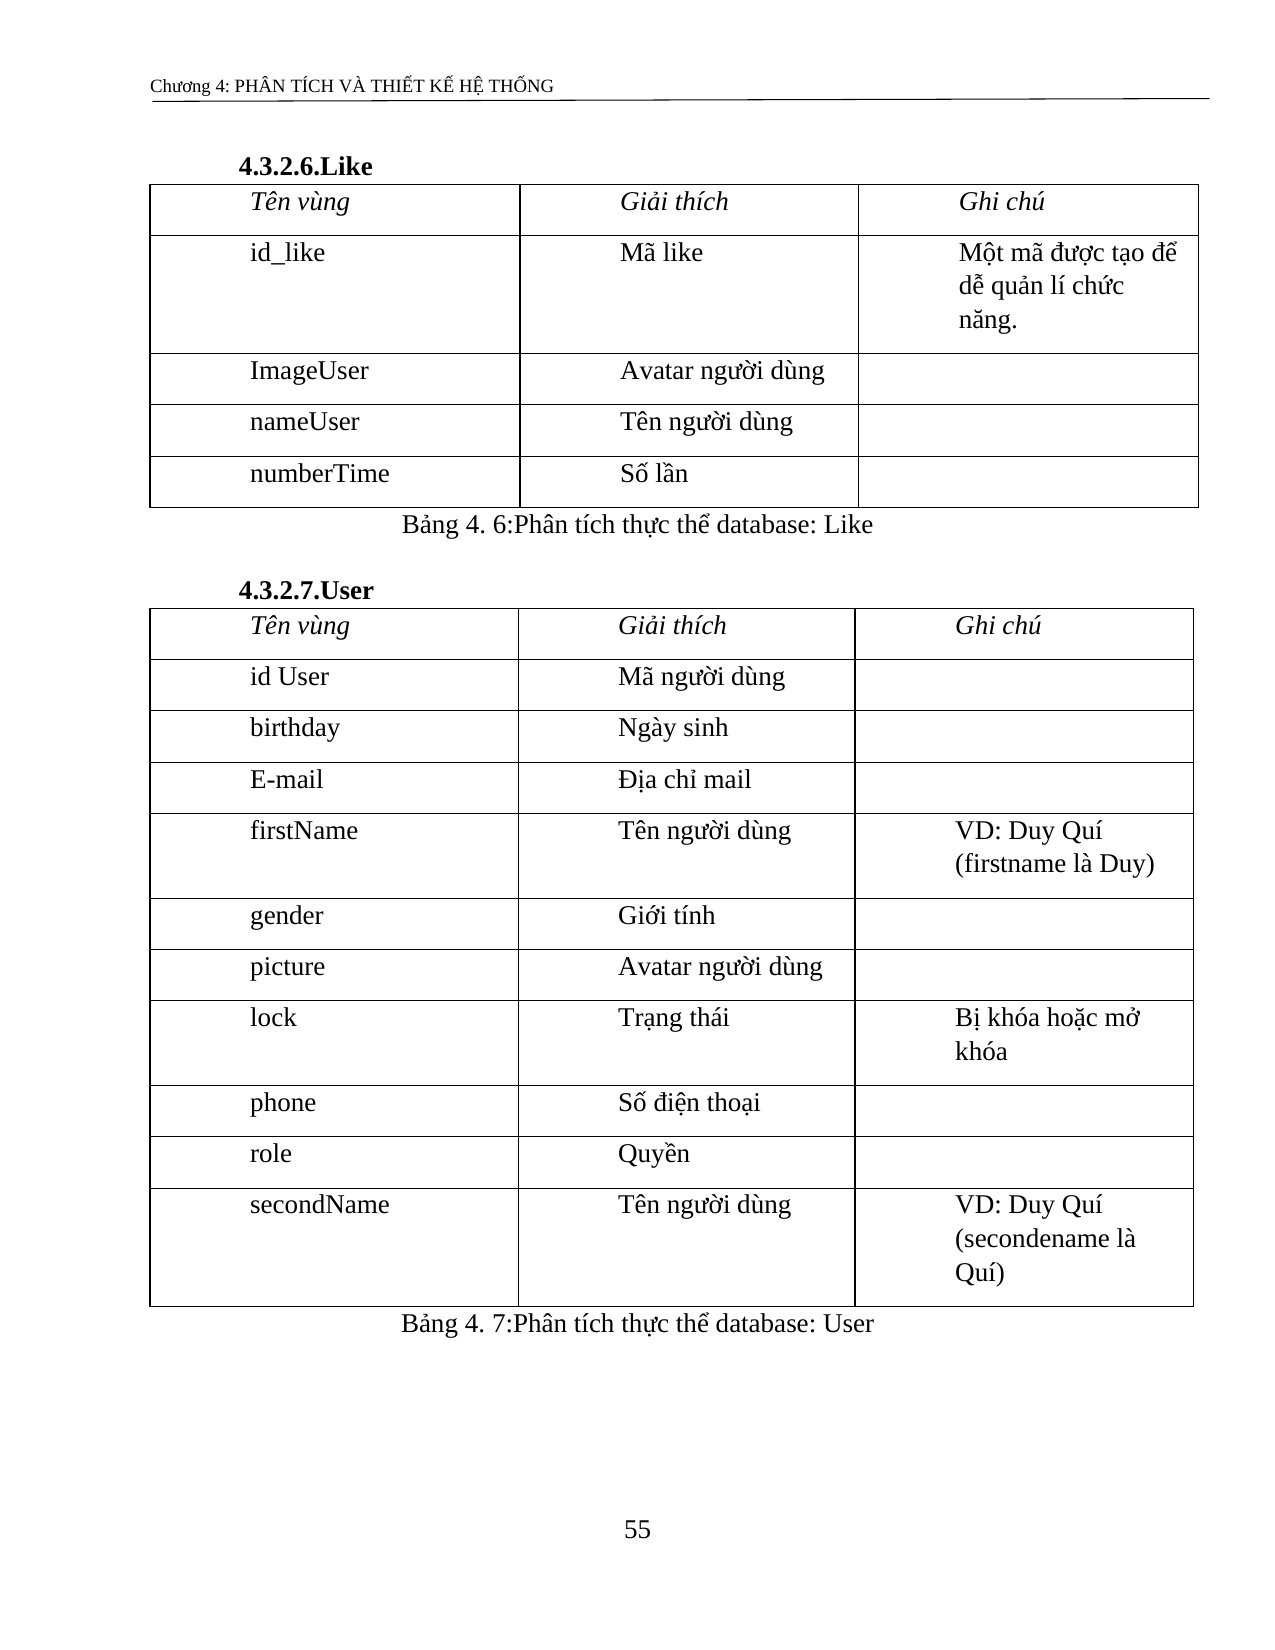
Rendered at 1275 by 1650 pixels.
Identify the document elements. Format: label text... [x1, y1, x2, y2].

table_cell Địa chỉ mail [519, 763, 854, 813]
table_cell Avatar người dùng [519, 950, 854, 1000]
table_cell Quyền [519, 1137, 854, 1187]
table_cell picture [151, 950, 518, 1000]
table_header Tên vùng [151, 609, 518, 659]
subtitle 4.3.2.7.User [150, 574, 1125, 606]
table_cell ImageUser [151, 354, 519, 404]
text Bảng 4. 7:Phân tích thực thể database: User [150, 1307, 1125, 1338]
table_cell id User [151, 660, 518, 710]
table_cell Mã người dùng [519, 660, 854, 710]
table_cell Bị khóa hoặc mở khóa [856, 1001, 1193, 1085]
table_cell numberTime [151, 457, 519, 507]
table_cell [859, 405, 1198, 456]
table_cell Tên người dùng [519, 814, 854, 898]
table_header Tên vùng [151, 185, 519, 235]
table_cell Ngày sinh [519, 711, 854, 762]
text Bảng 4. 6:Phân tích thực thể database: Like [150, 508, 1125, 539]
table_header Ghi chú [859, 185, 1198, 235]
table_cell firstName [151, 814, 518, 898]
table_cell id_like [151, 236, 519, 353]
table_cell Tên người dùng [521, 405, 858, 456]
subtitle 4.3.2.6.Like [150, 150, 1125, 181]
table_cell VD: Duy Quí (secondename là Quí) [856, 1189, 1193, 1306]
table_cell [856, 660, 1193, 710]
table_cell VD: Duy Quí (firstname là Duy) [856, 814, 1193, 898]
table_header Giải thích [519, 609, 854, 659]
table_cell [856, 1137, 1193, 1187]
table_cell Số điện thoại [519, 1086, 854, 1136]
table_cell [856, 899, 1193, 949]
table_cell Avatar người dùng [521, 354, 858, 404]
table_cell phone [151, 1086, 518, 1136]
table_cell role [151, 1137, 518, 1187]
table_cell [856, 763, 1193, 813]
table_header Ghi chú [856, 609, 1193, 659]
table_cell [859, 457, 1198, 507]
table_cell nameUser [151, 405, 519, 456]
table_cell Tên người dùng [519, 1189, 854, 1306]
table_cell Một mã được tạo để dễ quản lí chức năng. [859, 236, 1198, 353]
table_cell lock [151, 1001, 518, 1085]
table_cell [856, 711, 1193, 762]
table_cell E-mail [151, 763, 518, 813]
table_cell [856, 950, 1193, 1000]
table_cell Mã like [521, 236, 858, 353]
table_cell gender [151, 899, 518, 949]
table_cell Giới tính [519, 899, 854, 949]
table_header Giải thích [521, 185, 858, 235]
table_cell secondName [151, 1189, 518, 1306]
table_cell Số lần [521, 457, 858, 507]
table_cell [856, 1086, 1193, 1136]
table_cell birthday [151, 711, 518, 762]
table_cell Trạng thái [519, 1001, 854, 1085]
table_cell [859, 354, 1198, 404]
